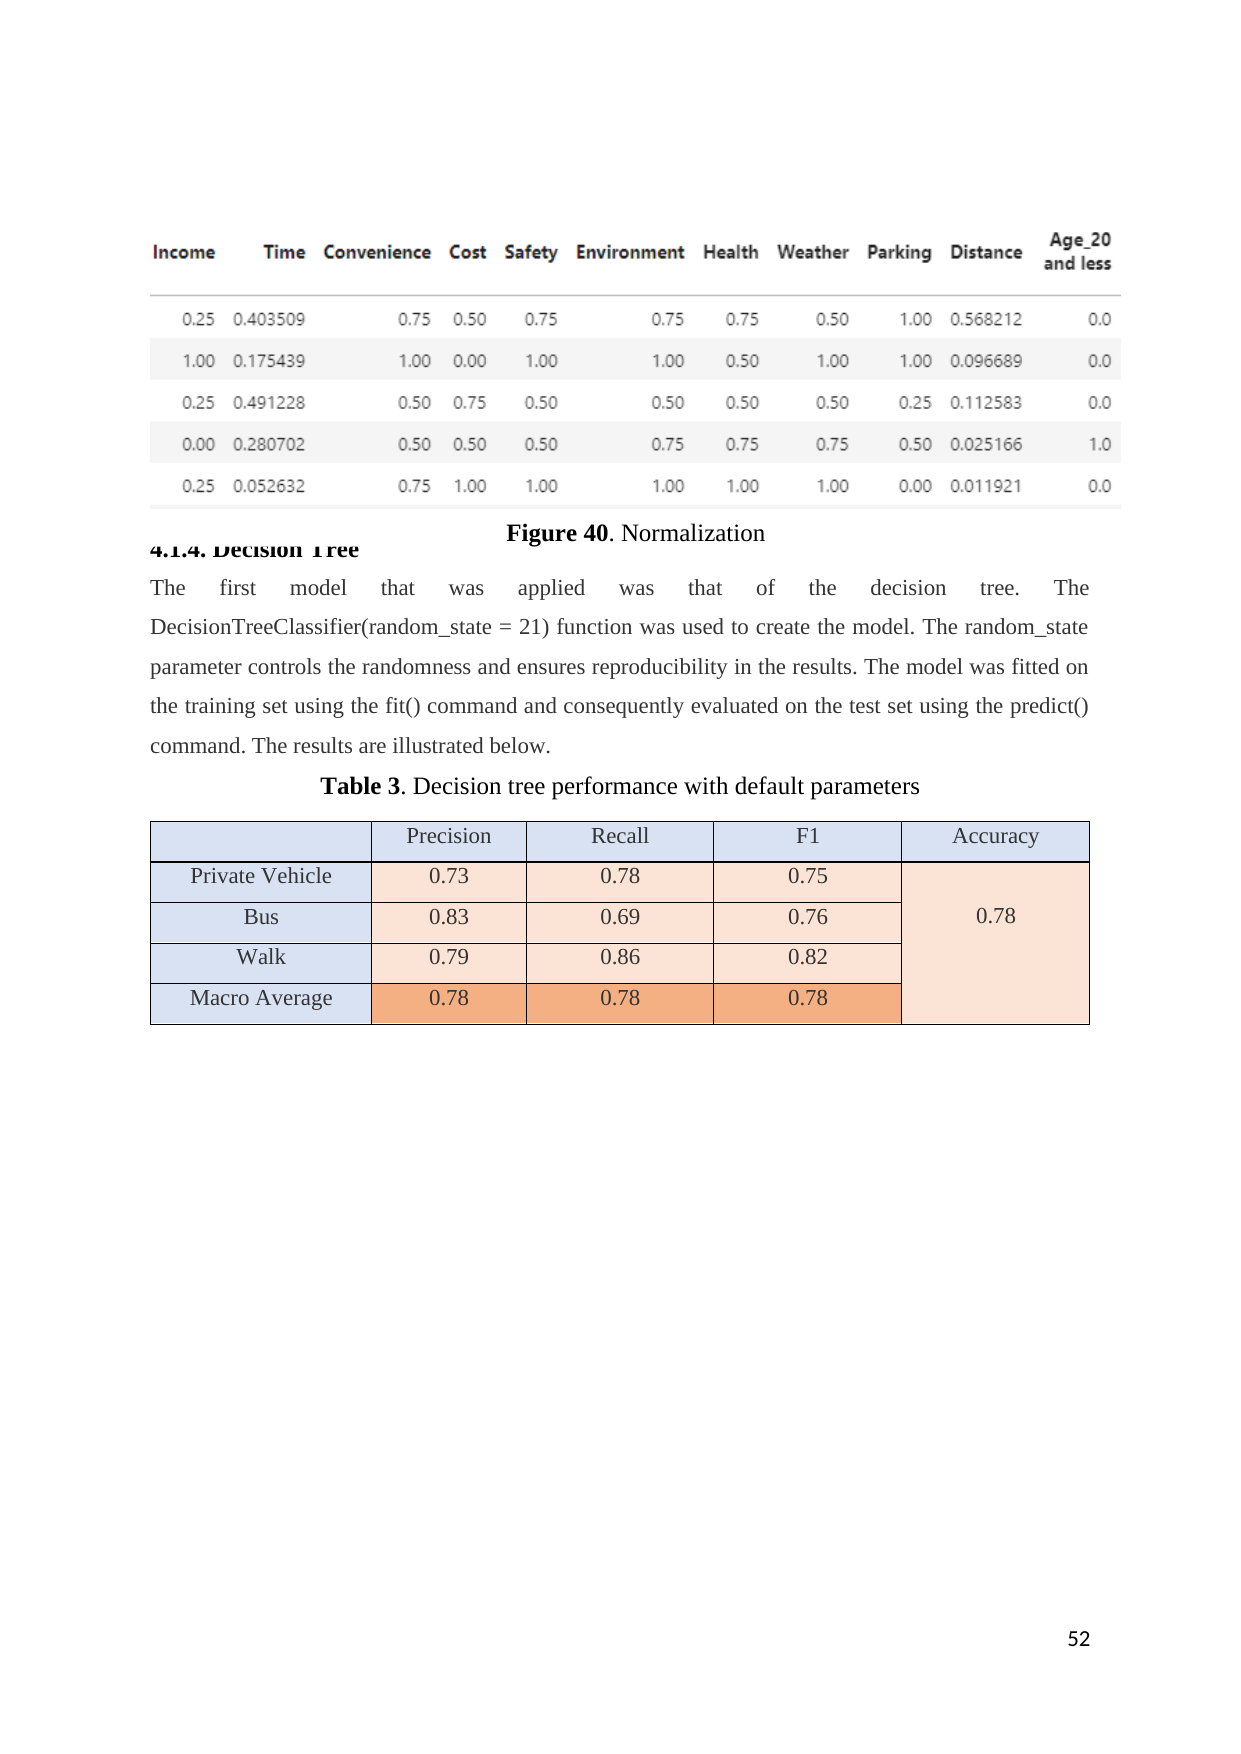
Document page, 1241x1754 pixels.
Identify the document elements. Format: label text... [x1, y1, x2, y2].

table_cell 0.73 [372, 863, 526, 902]
table_header F1 [714, 822, 901, 861]
table_cell 0.78 [714, 984, 901, 1023]
table_cell 0.86 [527, 944, 713, 983]
text Table 3. Decision tree performance with default parameters [150, 771, 1090, 800]
table_cell 0.75 [714, 863, 901, 902]
table_cell Macro Average [151, 984, 371, 1023]
table_cell 0.78 [372, 984, 526, 1023]
table_cell 0.76 [714, 903, 901, 942]
table_header Recall [527, 822, 713, 861]
table_cell 0.82 [714, 944, 901, 983]
picture [150, 231, 1122, 509]
table_cell 0.78 [527, 863, 713, 902]
text The first model that was applied was that of the decision tree. The DecisionTreeClassifier(random_state = 21) function was used to create the model. The random_state parameter controls the randomness and ensures reproducibility in the results. The model was fitted on the training set using the fit() command and consequently evaluated on the test set using the predict() command. The results are illustrated below. [150, 574, 1090, 758]
table_cell 0.78 [527, 984, 713, 1023]
table_cell 0.79 [372, 944, 526, 983]
table_cell Walk [151, 944, 371, 983]
subtitle 4.1.4. Decision Tree [150, 547, 1090, 563]
table_cell 0.78 [902, 863, 1089, 1023]
table_header Accuracy [902, 822, 1089, 861]
table_cell 0.69 [527, 903, 713, 942]
table_cell Bus [151, 903, 371, 942]
table_cell 0.83 [372, 903, 526, 942]
table_header [151, 822, 371, 861]
table_cell Private Vehicle [151, 863, 371, 902]
table_header Precision [372, 822, 526, 861]
